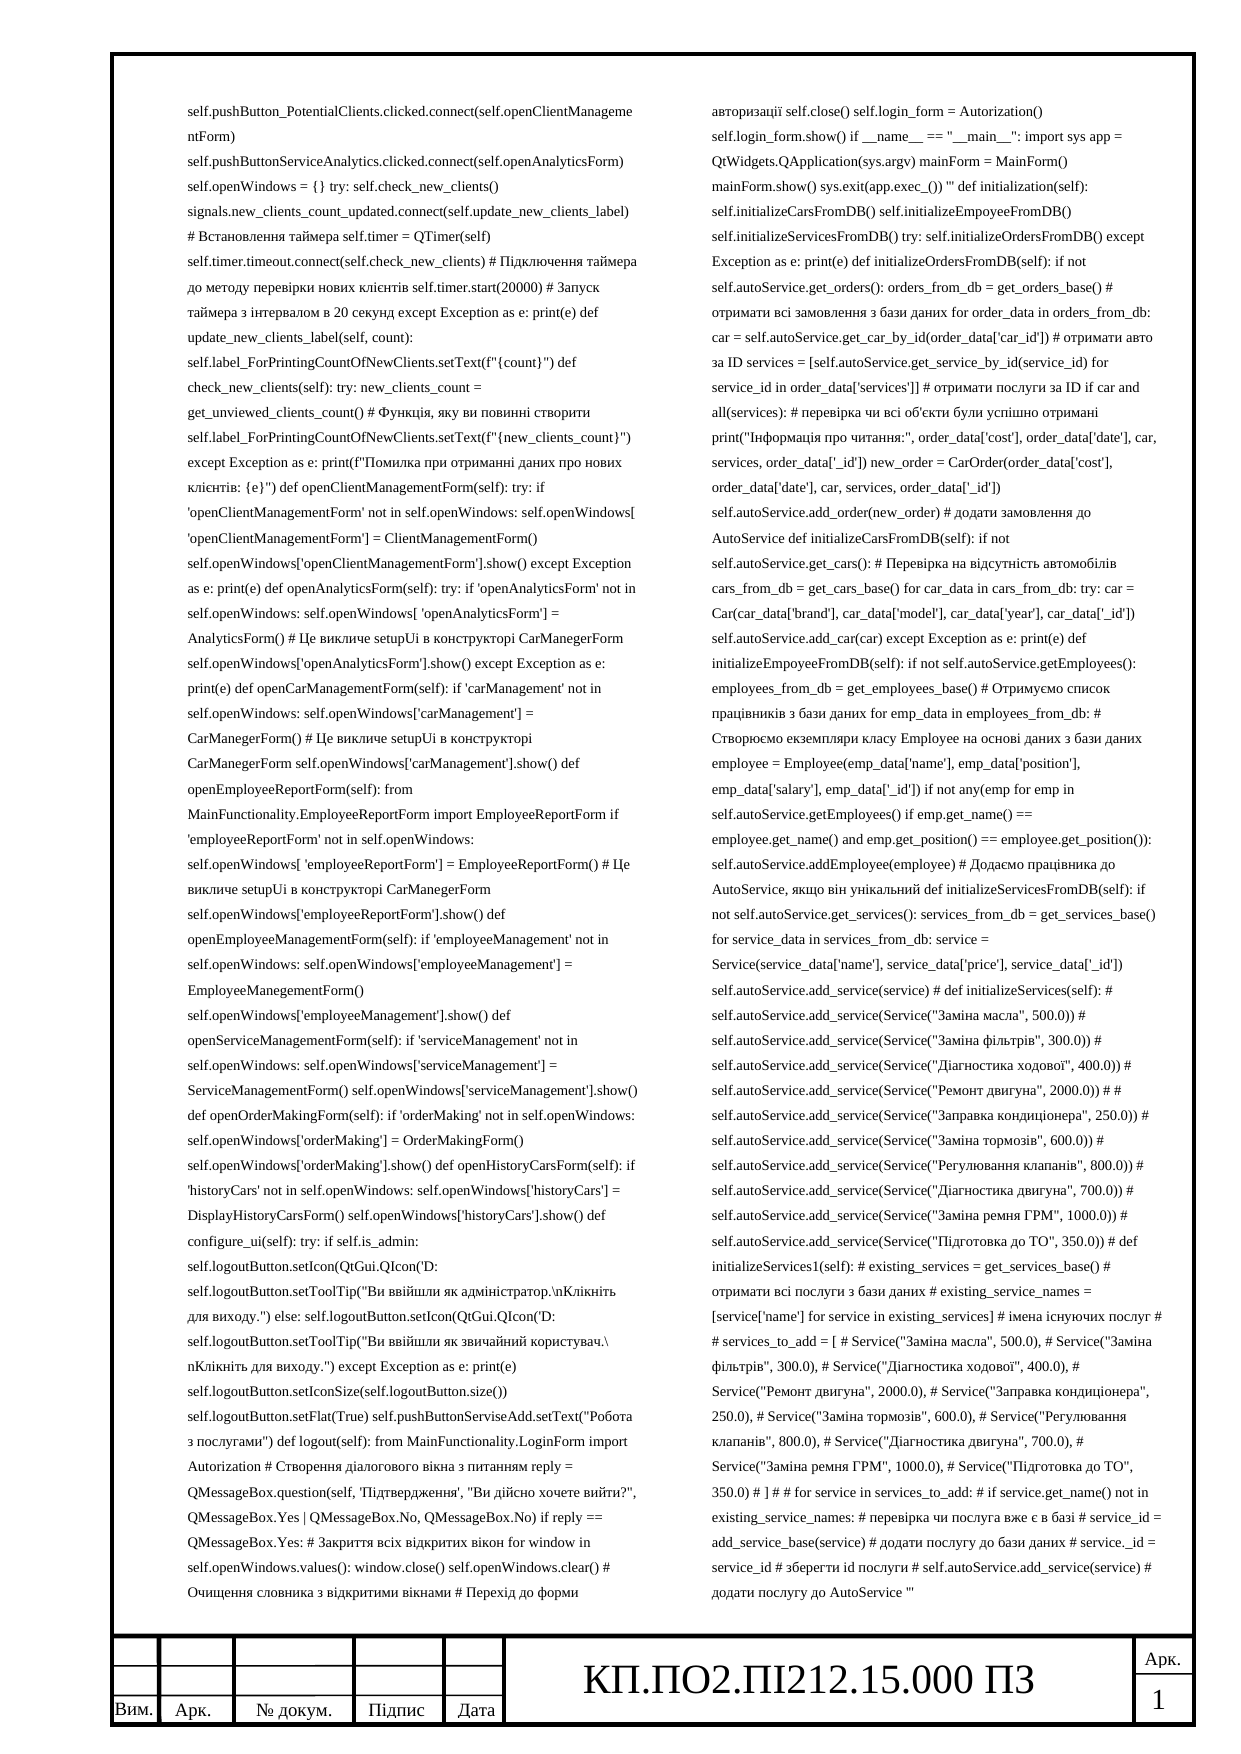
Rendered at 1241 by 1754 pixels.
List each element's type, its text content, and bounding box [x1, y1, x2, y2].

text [712, 103, 1162, 1601]
